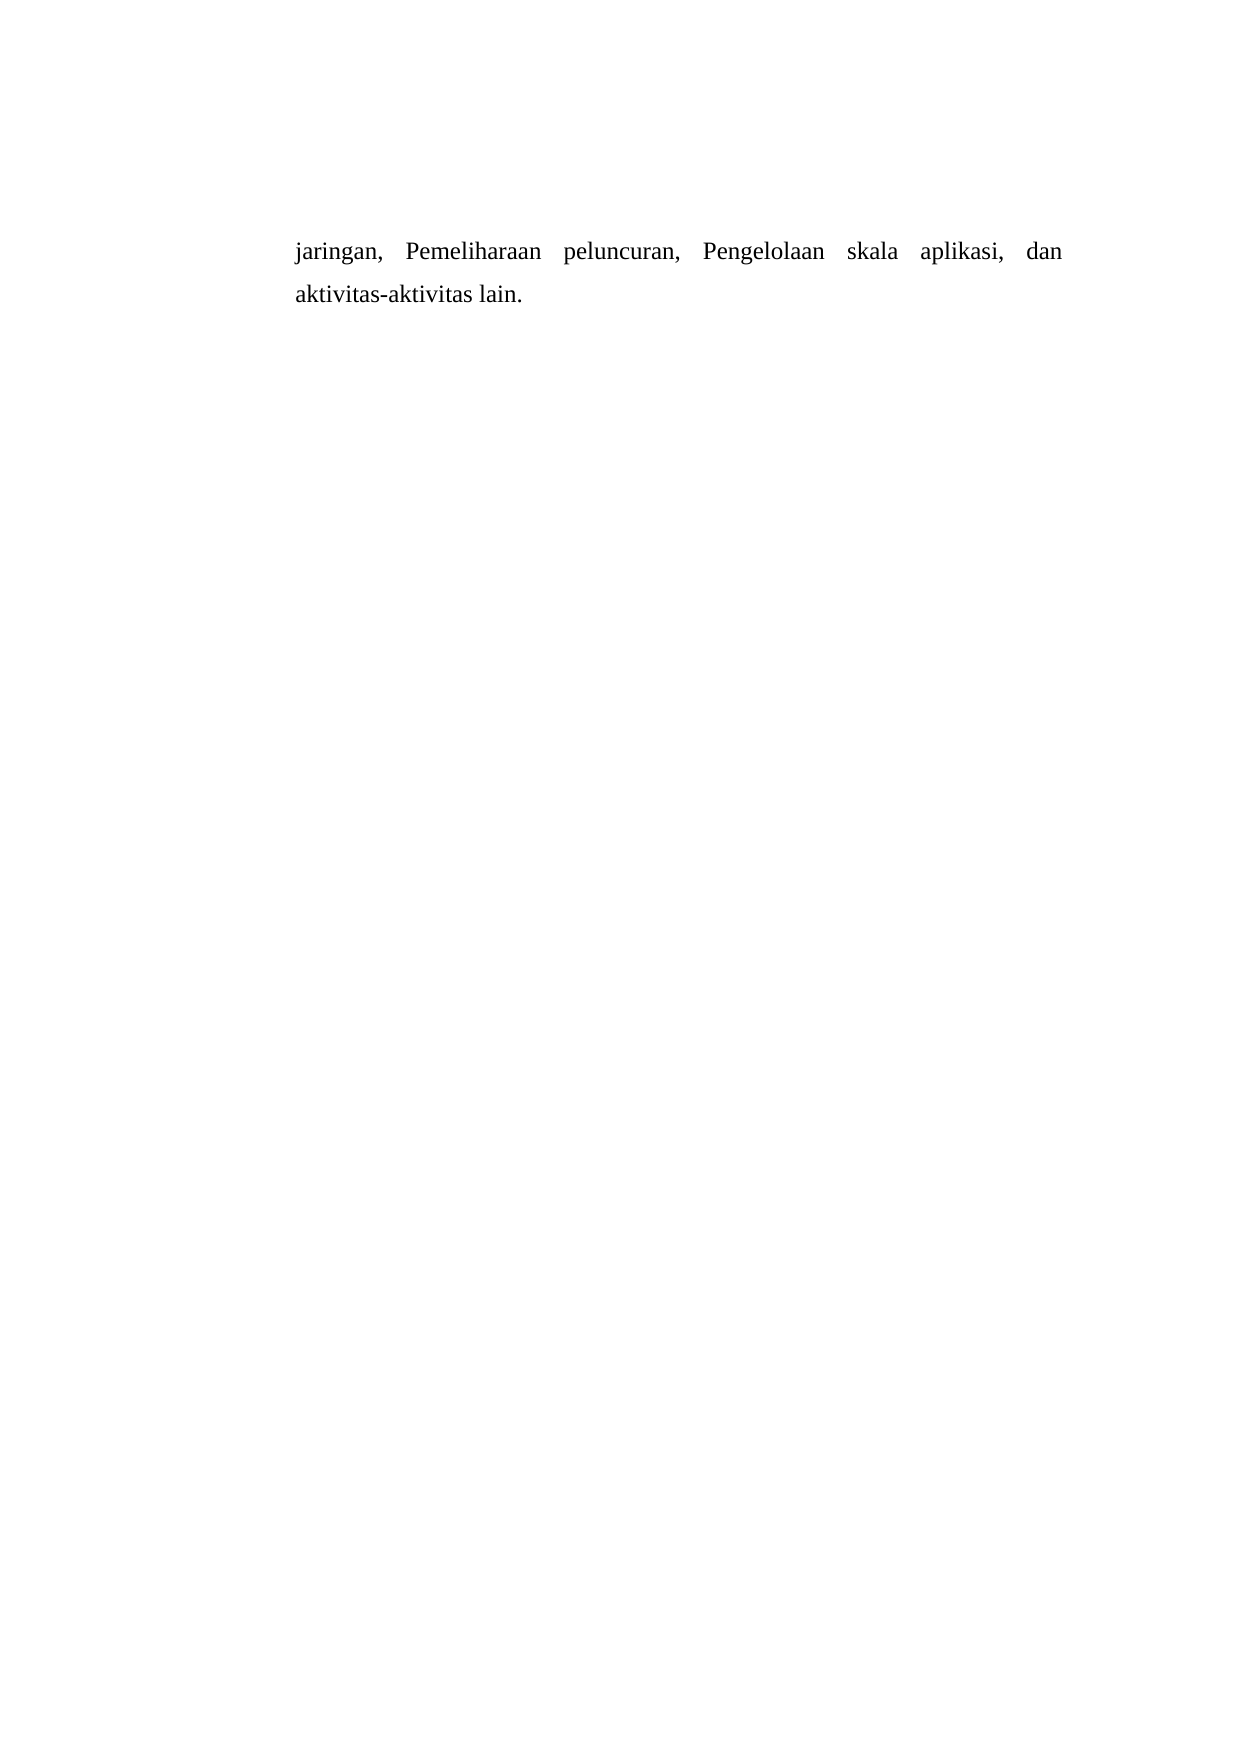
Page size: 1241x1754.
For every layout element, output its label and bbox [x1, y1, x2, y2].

list [236, 236, 1063, 308]
